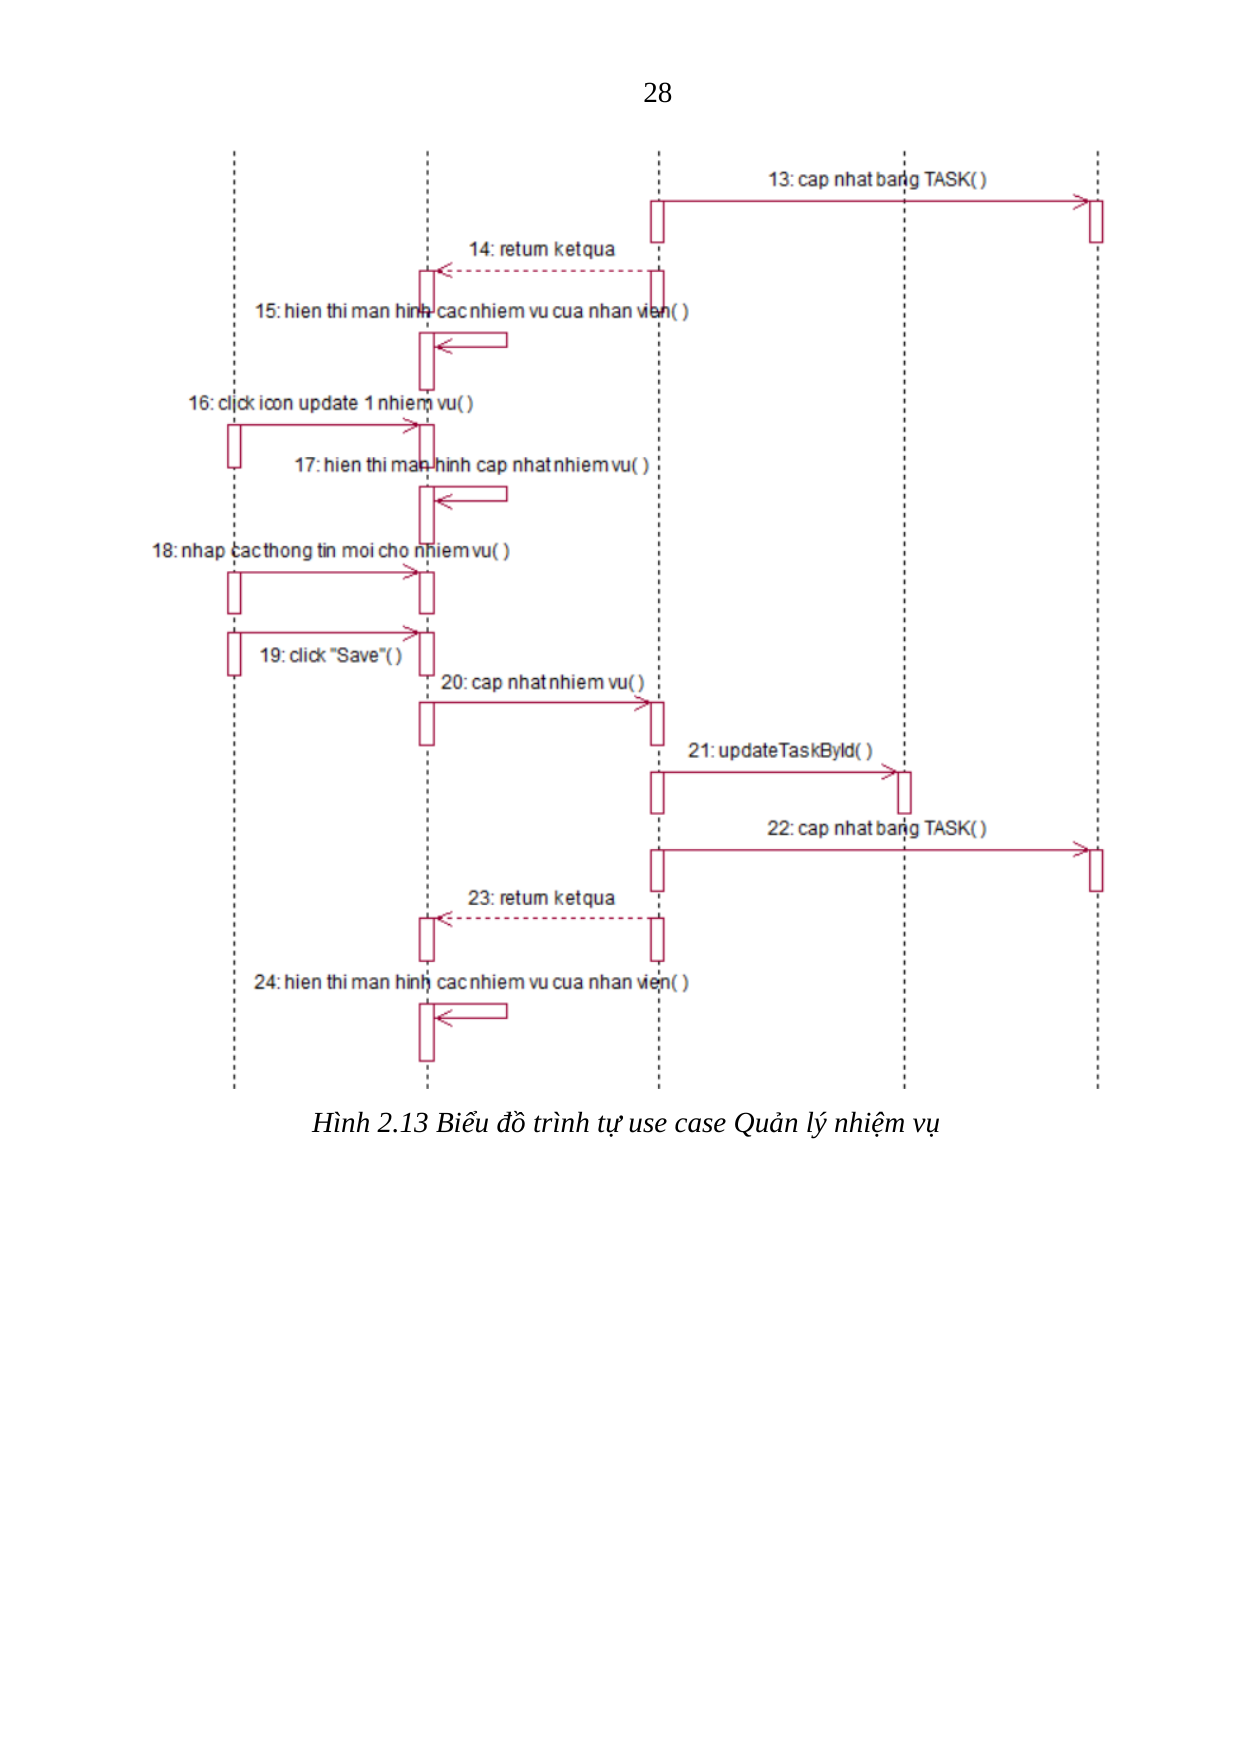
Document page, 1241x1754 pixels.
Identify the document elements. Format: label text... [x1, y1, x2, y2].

picture [150, 150, 1125, 1089]
text Hình 2.13 Biểu đồ trình tự use case Quản lý nhiệm vụ [150, 1105, 1090, 1138]
